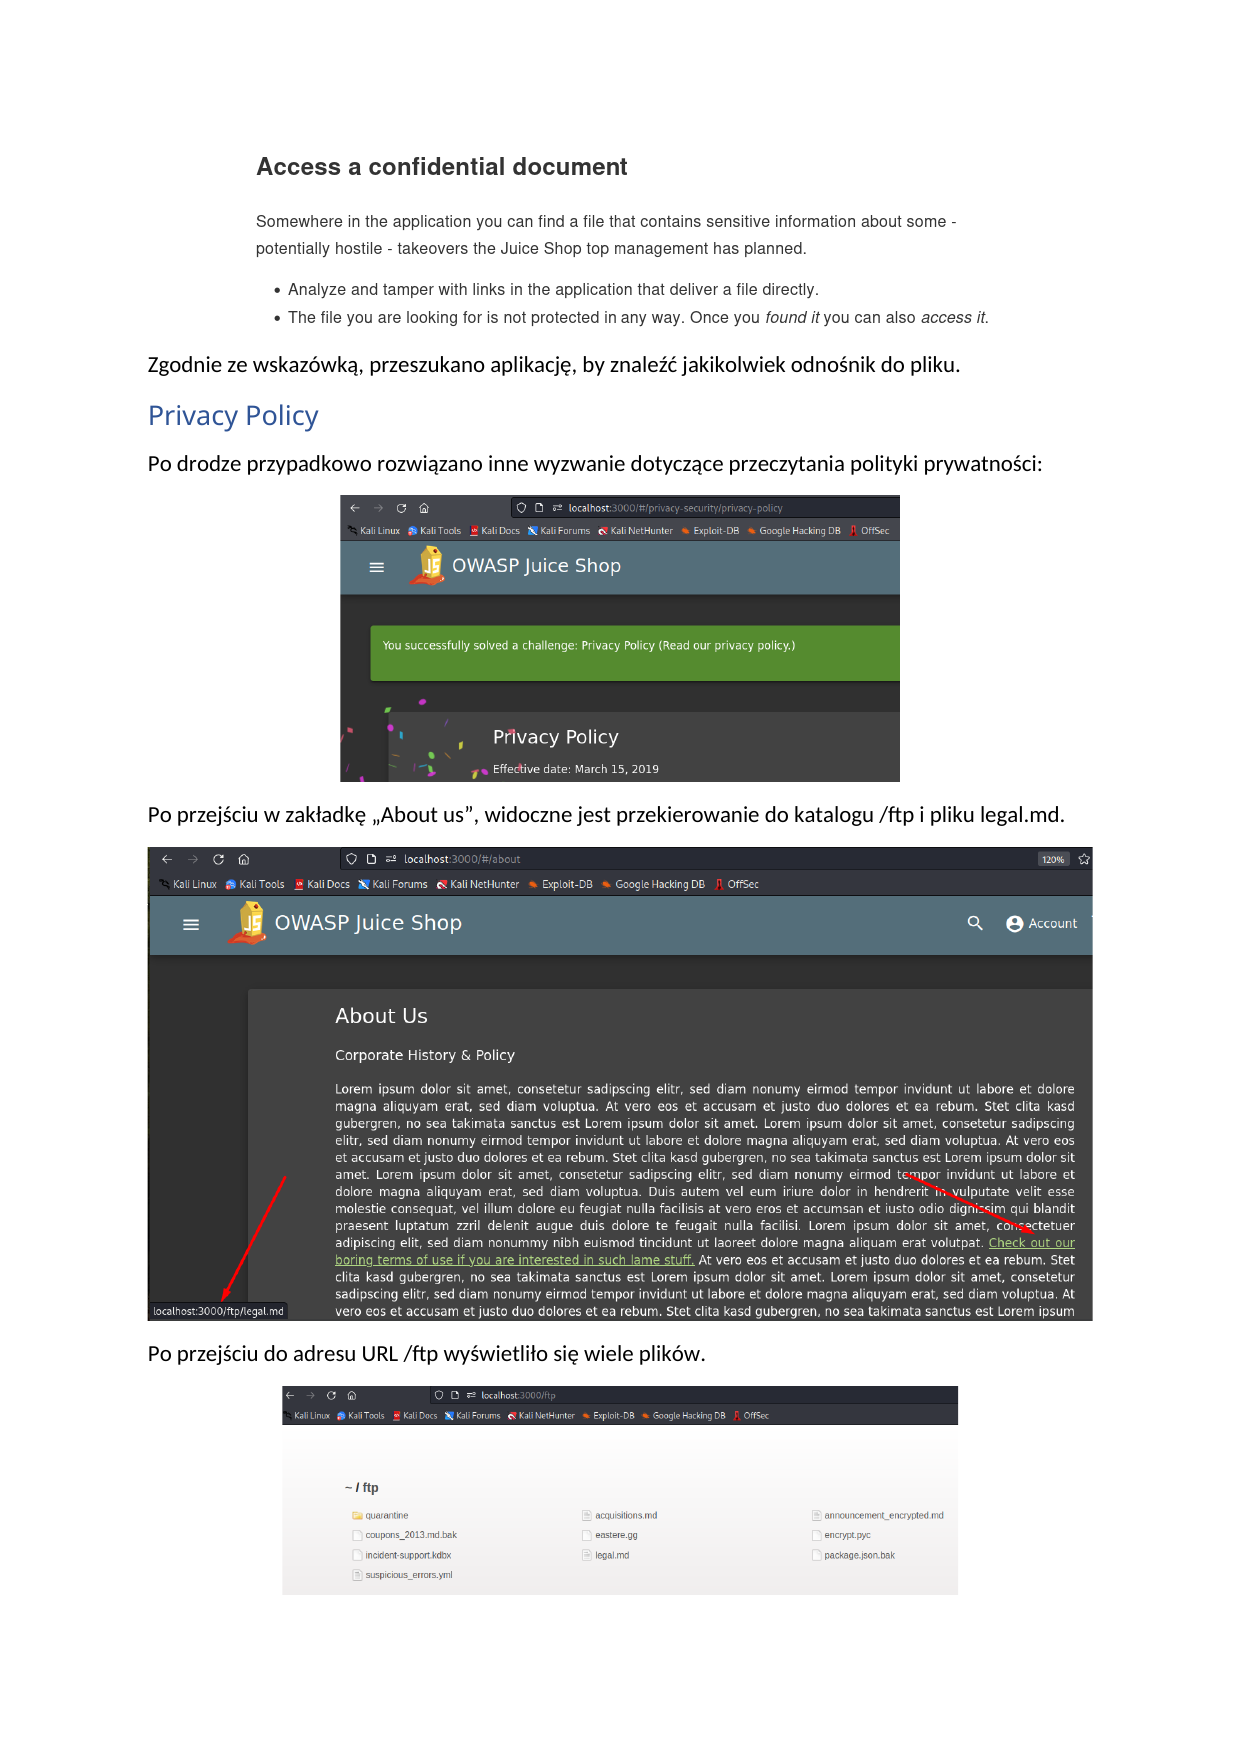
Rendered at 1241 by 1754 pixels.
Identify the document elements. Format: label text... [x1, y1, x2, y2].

picture [249, 147, 991, 331]
picture [340, 495, 900, 782]
picture [147, 847, 1093, 1321]
text Po przejściu do adresu URL /ftp wyświetliło się wiele plików. [148, 1339, 1093, 1367]
text Po drodze przypadkowo rozwiązano inne wyzwanie dotyczące przeczytania polityki prywatności: [148, 449, 1093, 477]
picture [282, 1386, 959, 1595]
text Zgodnie ze wskazówką, przeszukano aplikację, by znaleźć jakikolwiek odnośnik do pliku. [148, 350, 1093, 378]
text Po przejściu w zakładkę „About us”, widoczne jest przekierowanie do katalogu /ftp i pliku legal.md. [148, 800, 1093, 828]
subtitle Privacy Policy [148, 397, 1093, 433]
